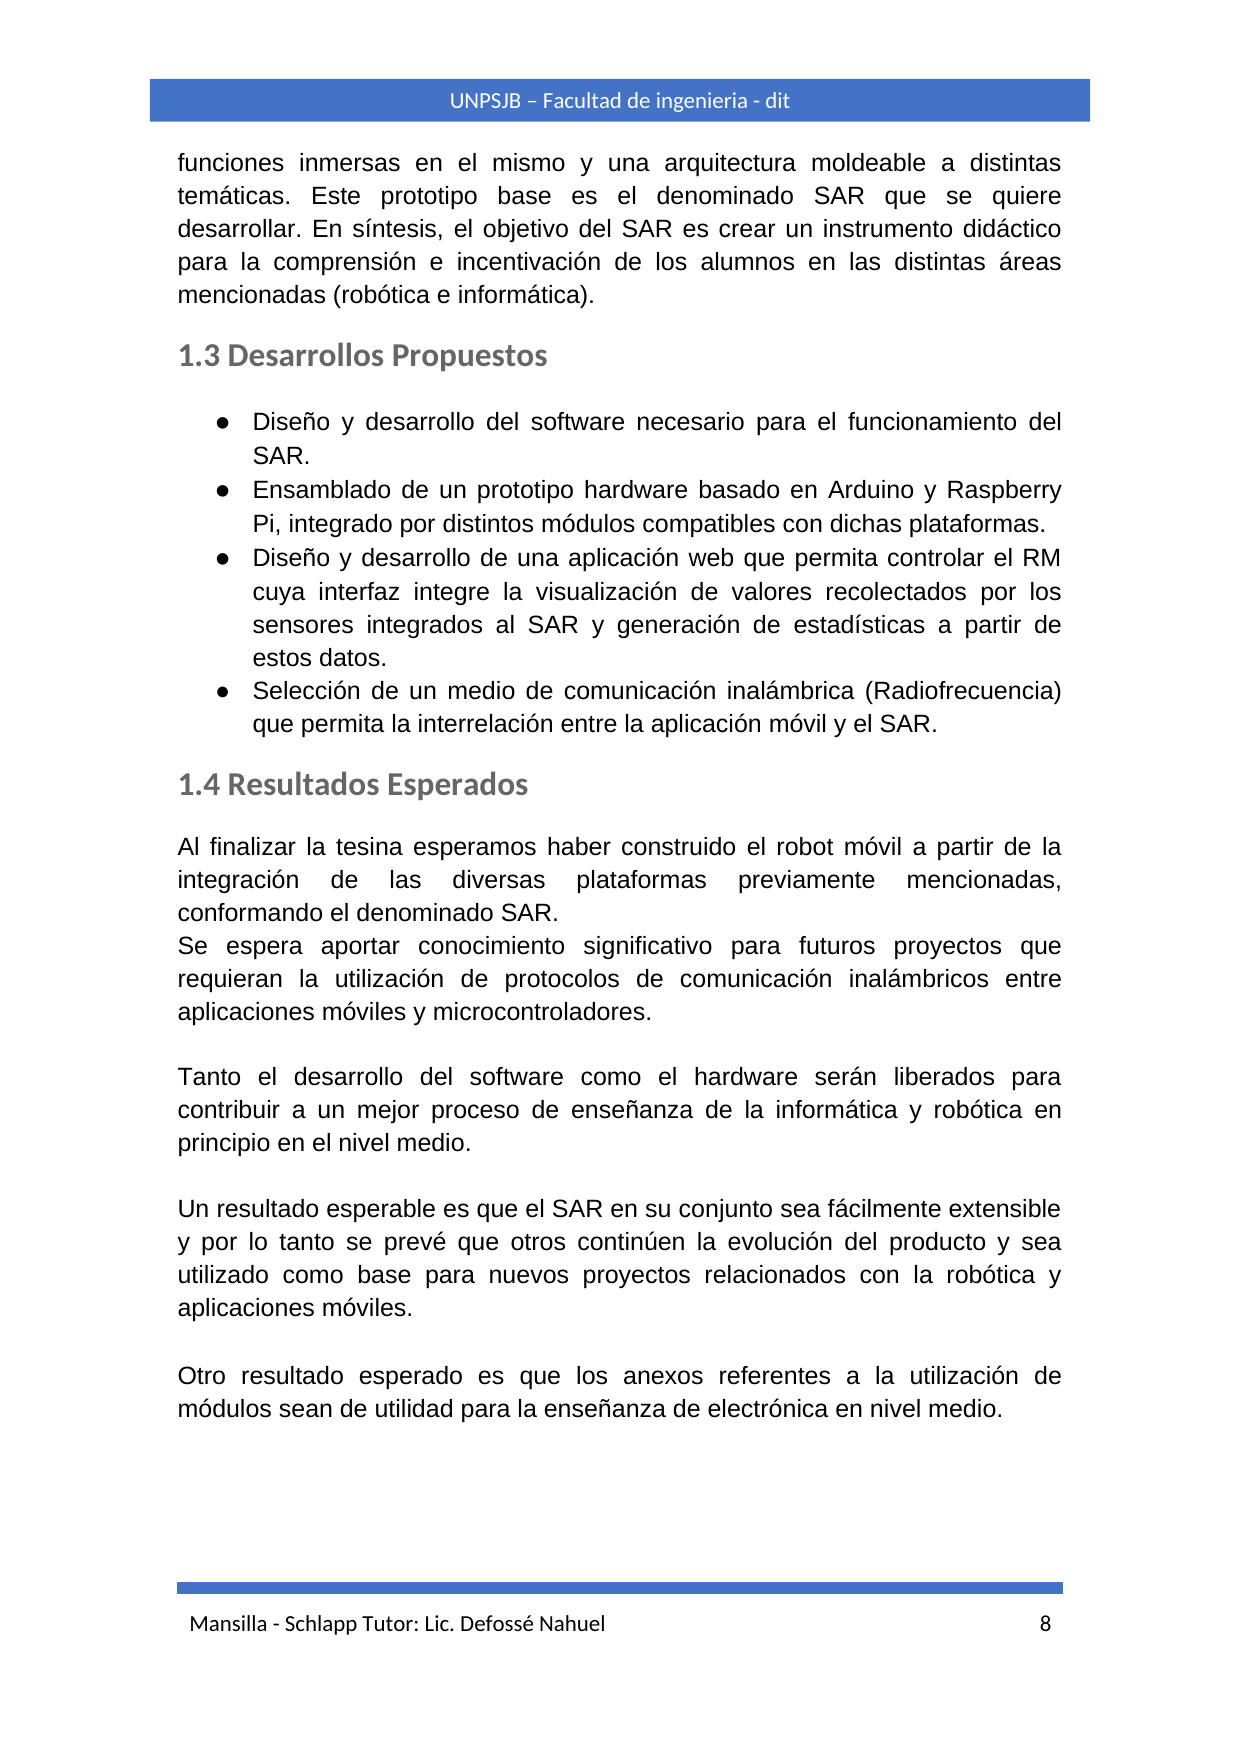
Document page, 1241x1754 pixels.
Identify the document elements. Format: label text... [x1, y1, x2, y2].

text Se espera aportar conocimiento significativo para futuros proyectos que requieran la utilización de protocolos de comunicación inalámbricos entre aplicaciones móviles y microcontroladores. [177, 931, 1063, 1025]
subtitle 1.3 Desarrollos Propuestos [177, 333, 1063, 374]
list Diseño y desarrollo del software necesario para el funcionamiento del SAR. [215, 406, 1063, 470]
text Un resultado esperable es que el SAR en su conjunto sea fácilmente extensible y por lo tanto se prevé que otros continúen la evolución del producto y sea utilizado como base para nuevos proyectos relacionados con la robótica y aplicaciones móviles. [177, 1194, 1063, 1322]
text Otro resultado esperado es que los anexos referentes a la utilización de módulos sean de utilidad para la enseñanza de electrónica en nivel medio. [177, 1361, 1063, 1423]
subtitle 1.4 Resultados Esperados [177, 763, 1063, 803]
list Selección de un medio de comunicación inalámbrica (Radiofrecuencia) que permita la interrelación entre la aplicación móvil y el SAR. [215, 676, 1063, 738]
list Diseño y desarrollo de una aplicación web que permita controlar el RM cuya interfaz integre la visualización de valores recolectados por los sensores integrados al SAR y generación de estadísticas a partir de estos datos. [215, 542, 1063, 672]
text Al finalizar la tesina esperamos haber construido el robot móvil a partir de la integración de las diversas plataformas previamente mencionadas, conformando el denominado SAR. [177, 832, 1063, 926]
text Tanto el desarrollo del software como el hardware serán liberados para contribuir a un mejor proceso de enseñanza de la informática y robótica en principio en el nivel medio. [177, 1062, 1063, 1157]
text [177, 148, 1063, 308]
list Ensamblado de un prototipo hardware basado en Arduino y Raspberry Pi, integrado por distintos módulos compatibles con dichas plataformas. [215, 474, 1063, 538]
